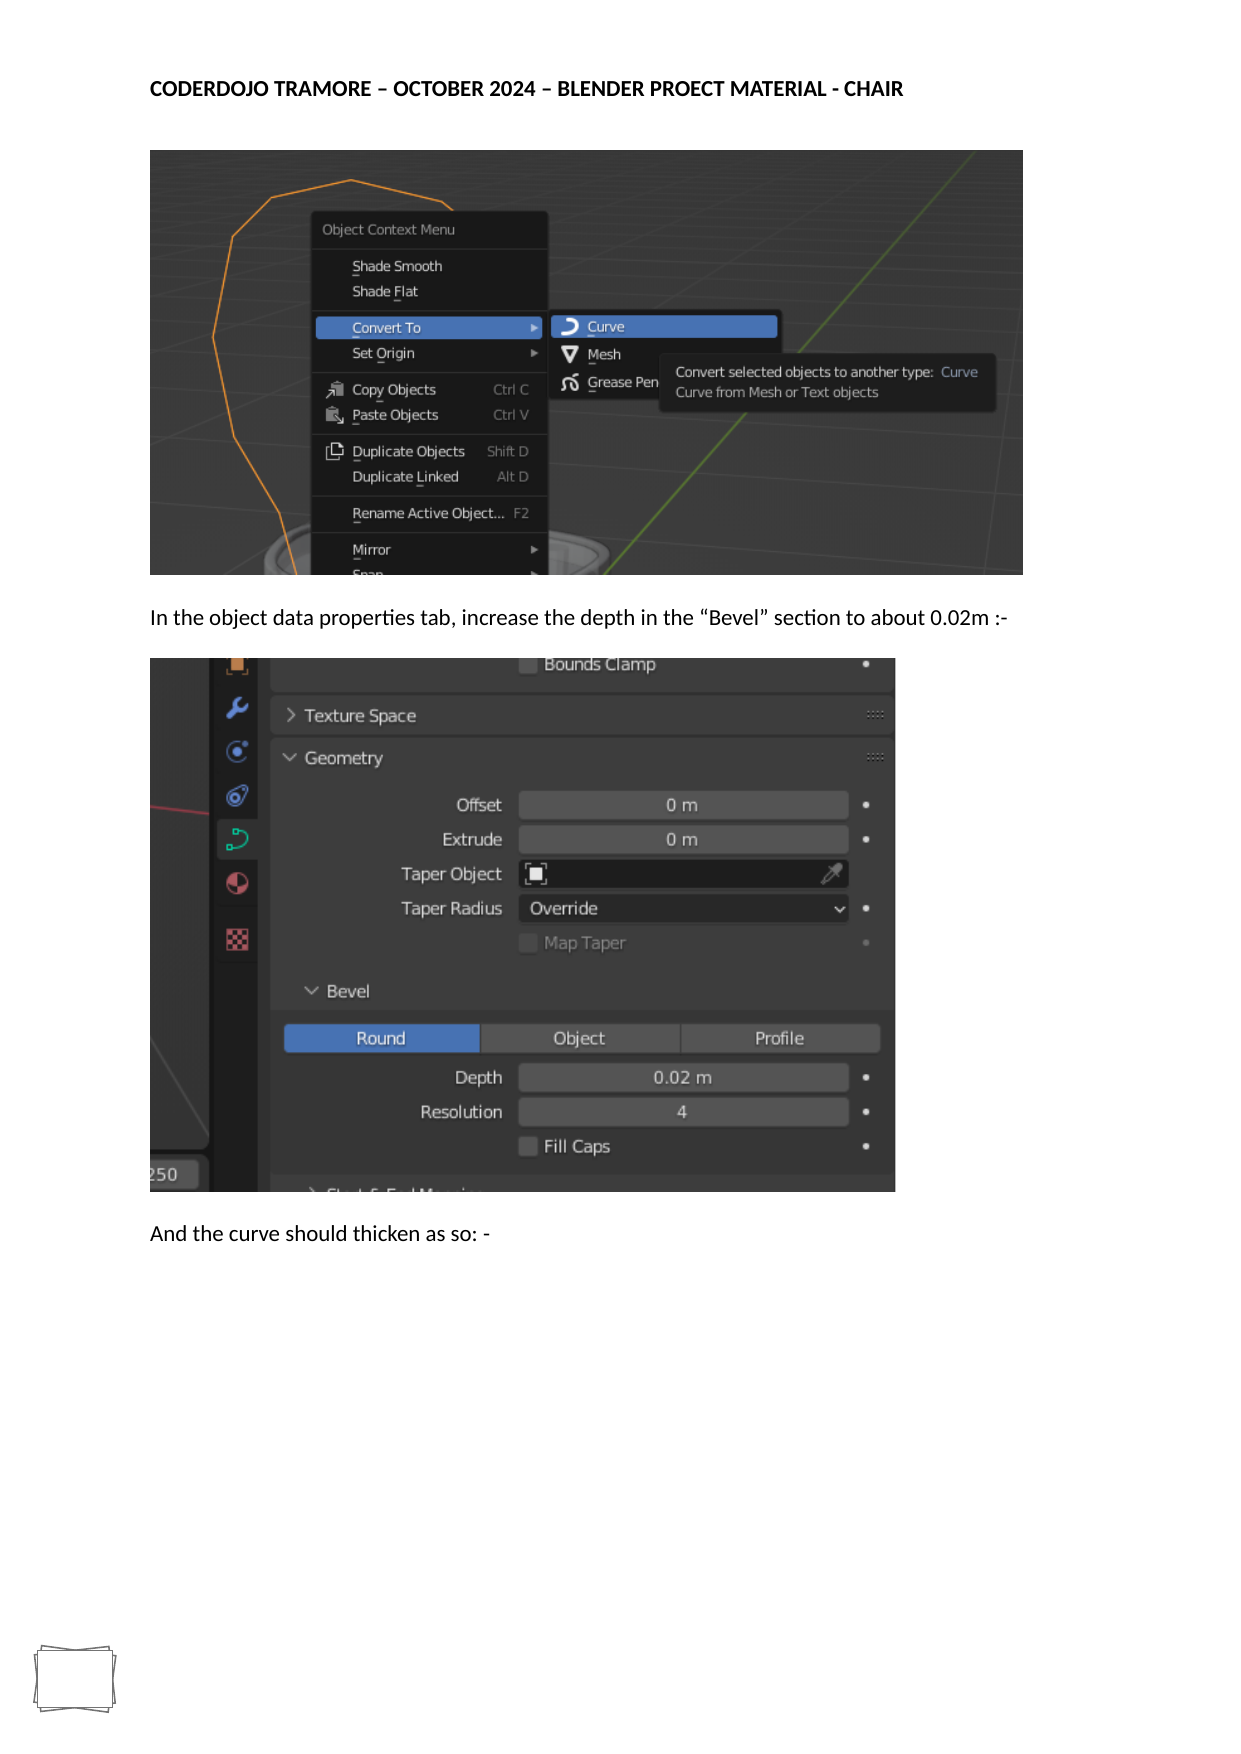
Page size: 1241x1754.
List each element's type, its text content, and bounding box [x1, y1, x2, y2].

text And the curve should thicken as so: - [150, 1219, 1090, 1248]
picture [150, 150, 1023, 575]
picture [150, 658, 896, 1192]
text In the object data properties tab, increase the depth in the “Bevel” section to about 0.02m :- [150, 603, 1090, 631]
